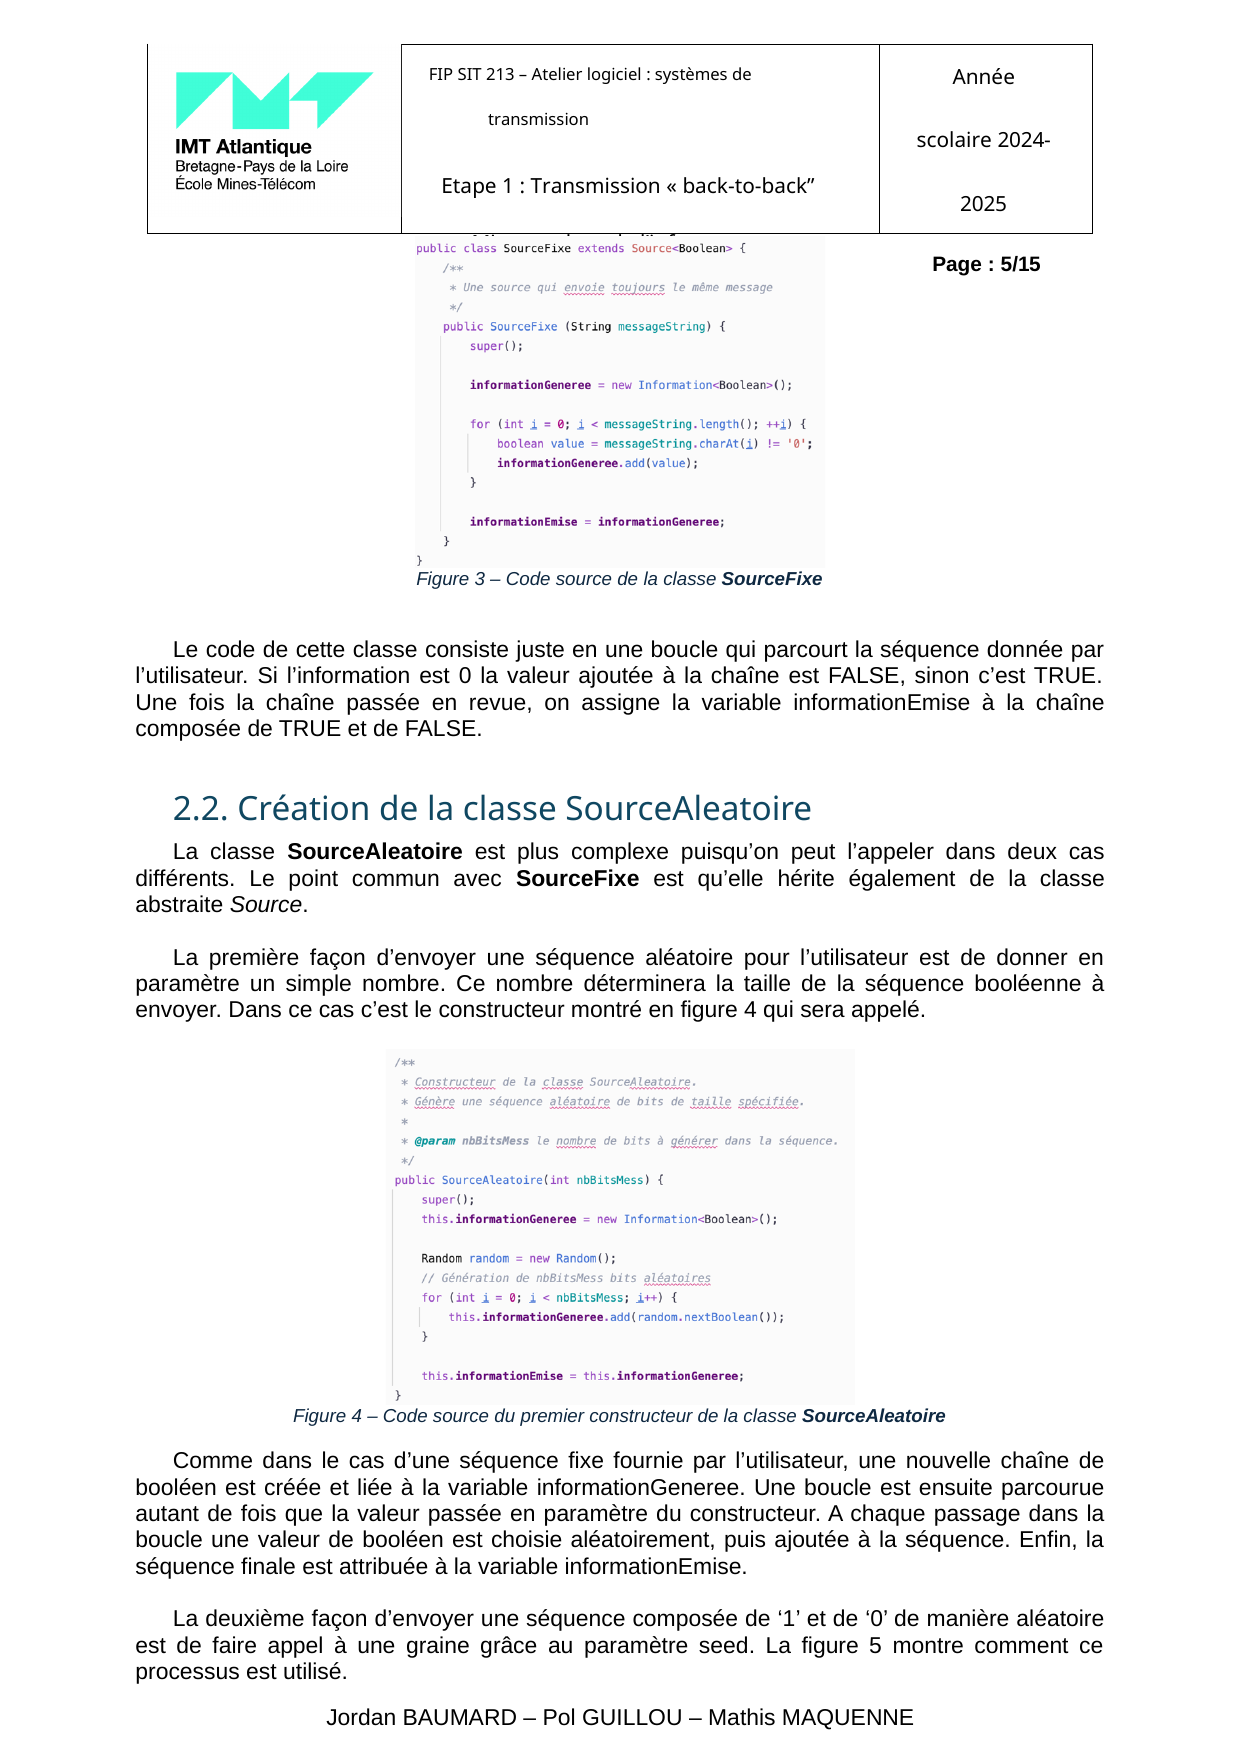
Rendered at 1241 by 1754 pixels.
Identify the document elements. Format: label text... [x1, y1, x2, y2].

text La classe SourceAleatoire est plus complexe puisqu’on peut l’appeler dans deux cas différents. Le point commun avec SourceFixe est qu’elle hérite également de la classe abstraite Source. [135, 838, 1105, 917]
text Comme dans le cas d’une séquence fixe fournie par l’utilisateur, une nouvelle chaîne de booléen est créée et liée à la variable informationGeneree. Une boucle est ensuite parcourue autant de fois que la valeur passée en paramètre du constructeur. A chaque passage dans la boucle une valeur de booléen est choisie aléatoirement, puis ajoutée à la séquence. Enfin, la séquence finale est attribuée à la variable informationEmise. [135, 1447, 1105, 1579]
picture [415, 236, 826, 568]
text Figure 4 – Code source du premier constructeur de la classe SourceAleatoire [135, 1405, 1105, 1426]
text Le code de cette classe consiste juste en une boucle qui parcourt la séquence donnée par l’utilisateur. Si l’information est 0 la valeur ajoutée à la chaîne est FALSE, sinon c’est TRUE. Une fois la chaîne passée en revue, on assigne la variable informationEmise à la chaîne composée de TRUE et de FALSE. [135, 636, 1105, 741]
text Figure 3 – Code source de la classe SourceFixe [135, 567, 1105, 589]
picture [148, 44, 402, 217]
text La première façon d’envoyer une séquence aléatoire pour l’utilisateur est de donner en paramètre un simple nombre. Ce nombre déterminera la taille de la séquence booléenne à envoyer. Dans ce cas c’est le constructeur montré en figure 4 qui sera appelé. [135, 944, 1105, 1023]
picture [385, 1049, 855, 1405]
subtitle 2.2. Création de la classe SourceAleatoire [135, 784, 1105, 830]
text La deuxième façon d’envoyer une séquence composée de ‘1’ et de ‘0’ de manière aléatoire est de faire appel à une graine grâce au paramètre seed. La figure 5 montre comment ce processus est utilisé. [135, 1605, 1105, 1684]
